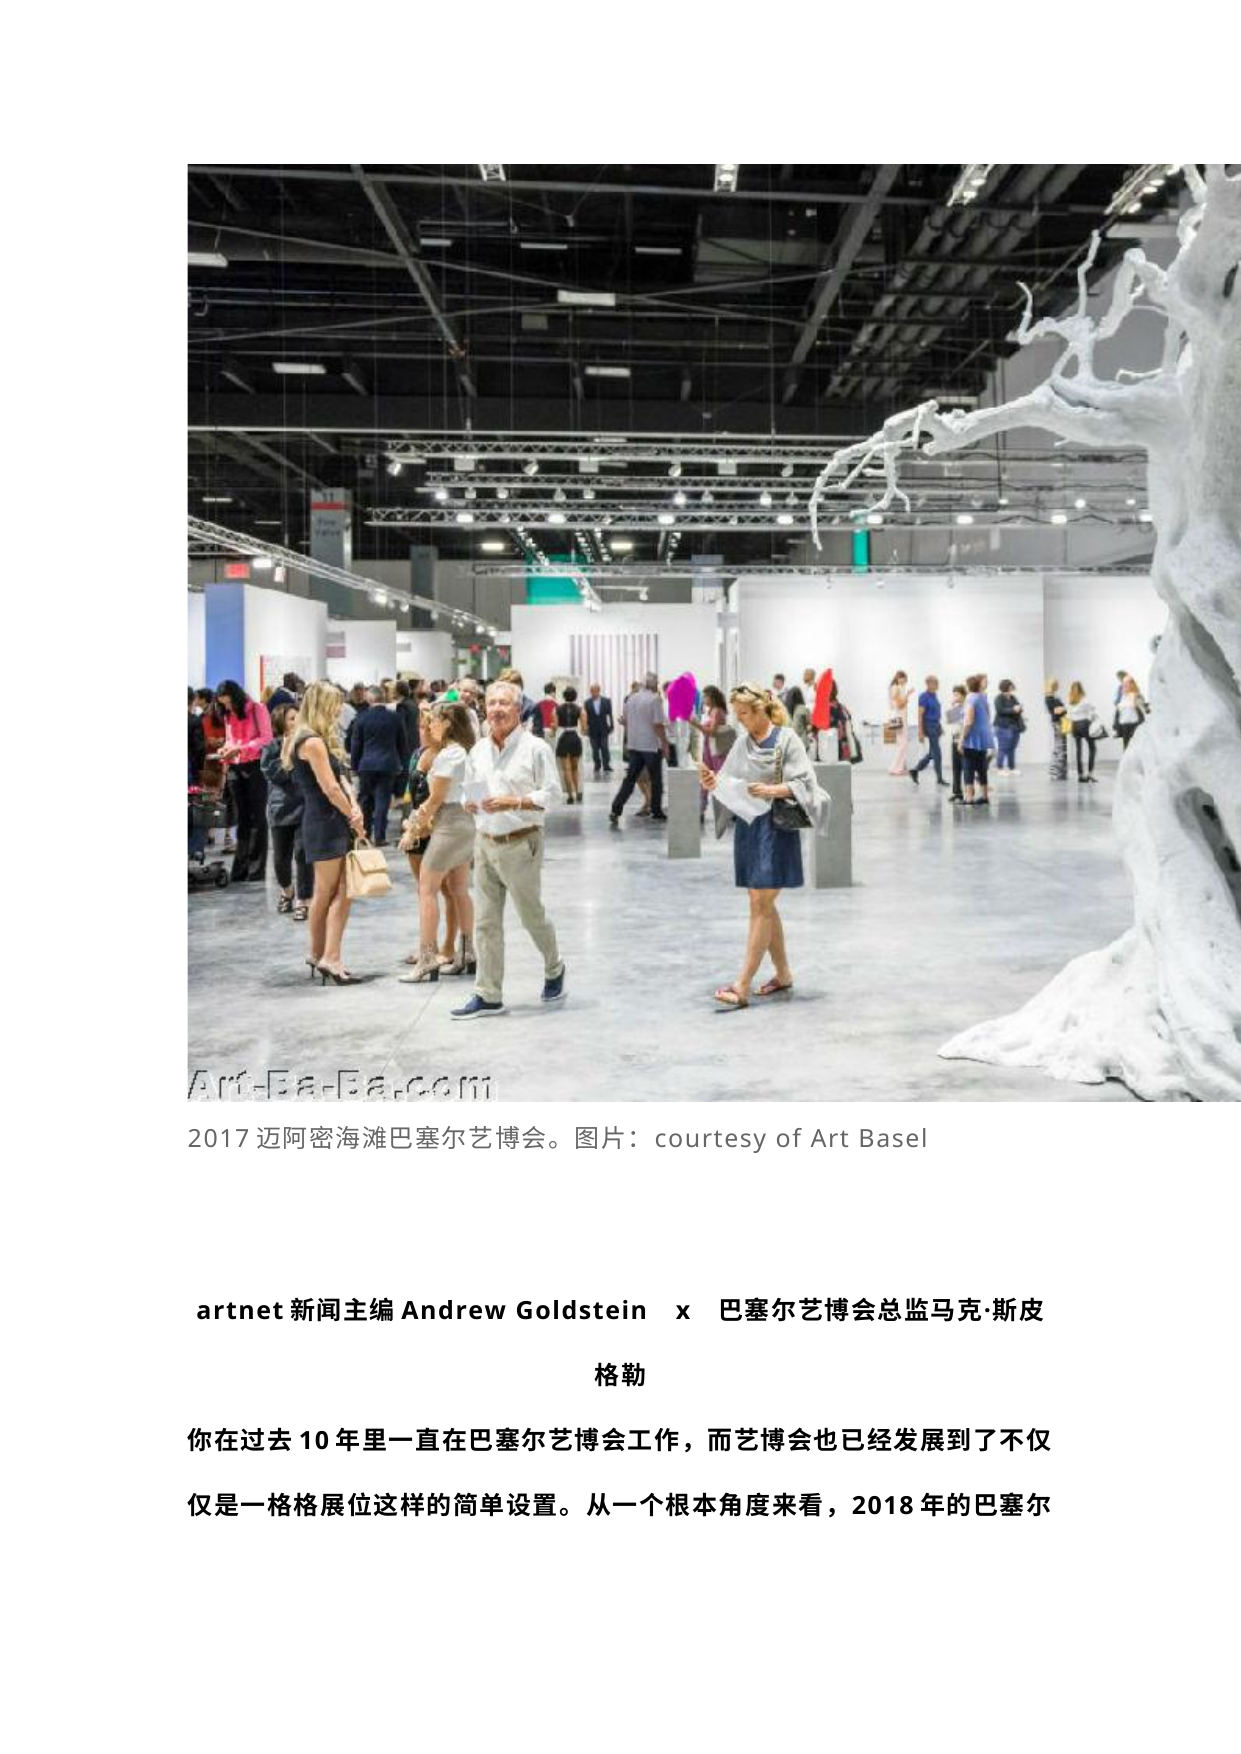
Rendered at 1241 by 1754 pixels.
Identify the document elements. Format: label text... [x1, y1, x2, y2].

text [187, 1406, 1053, 1536]
text 2017迈阿密海滩巴塞尔艺博会。图片：courtesy of Art Basel [187, 1102, 1053, 1169]
text artnet新闻主编Andrew Goldstein x 巴塞尔艺博会总监马克·斯皮格勒 [187, 1276, 1053, 1406]
picture [187, 164, 1241, 1102]
